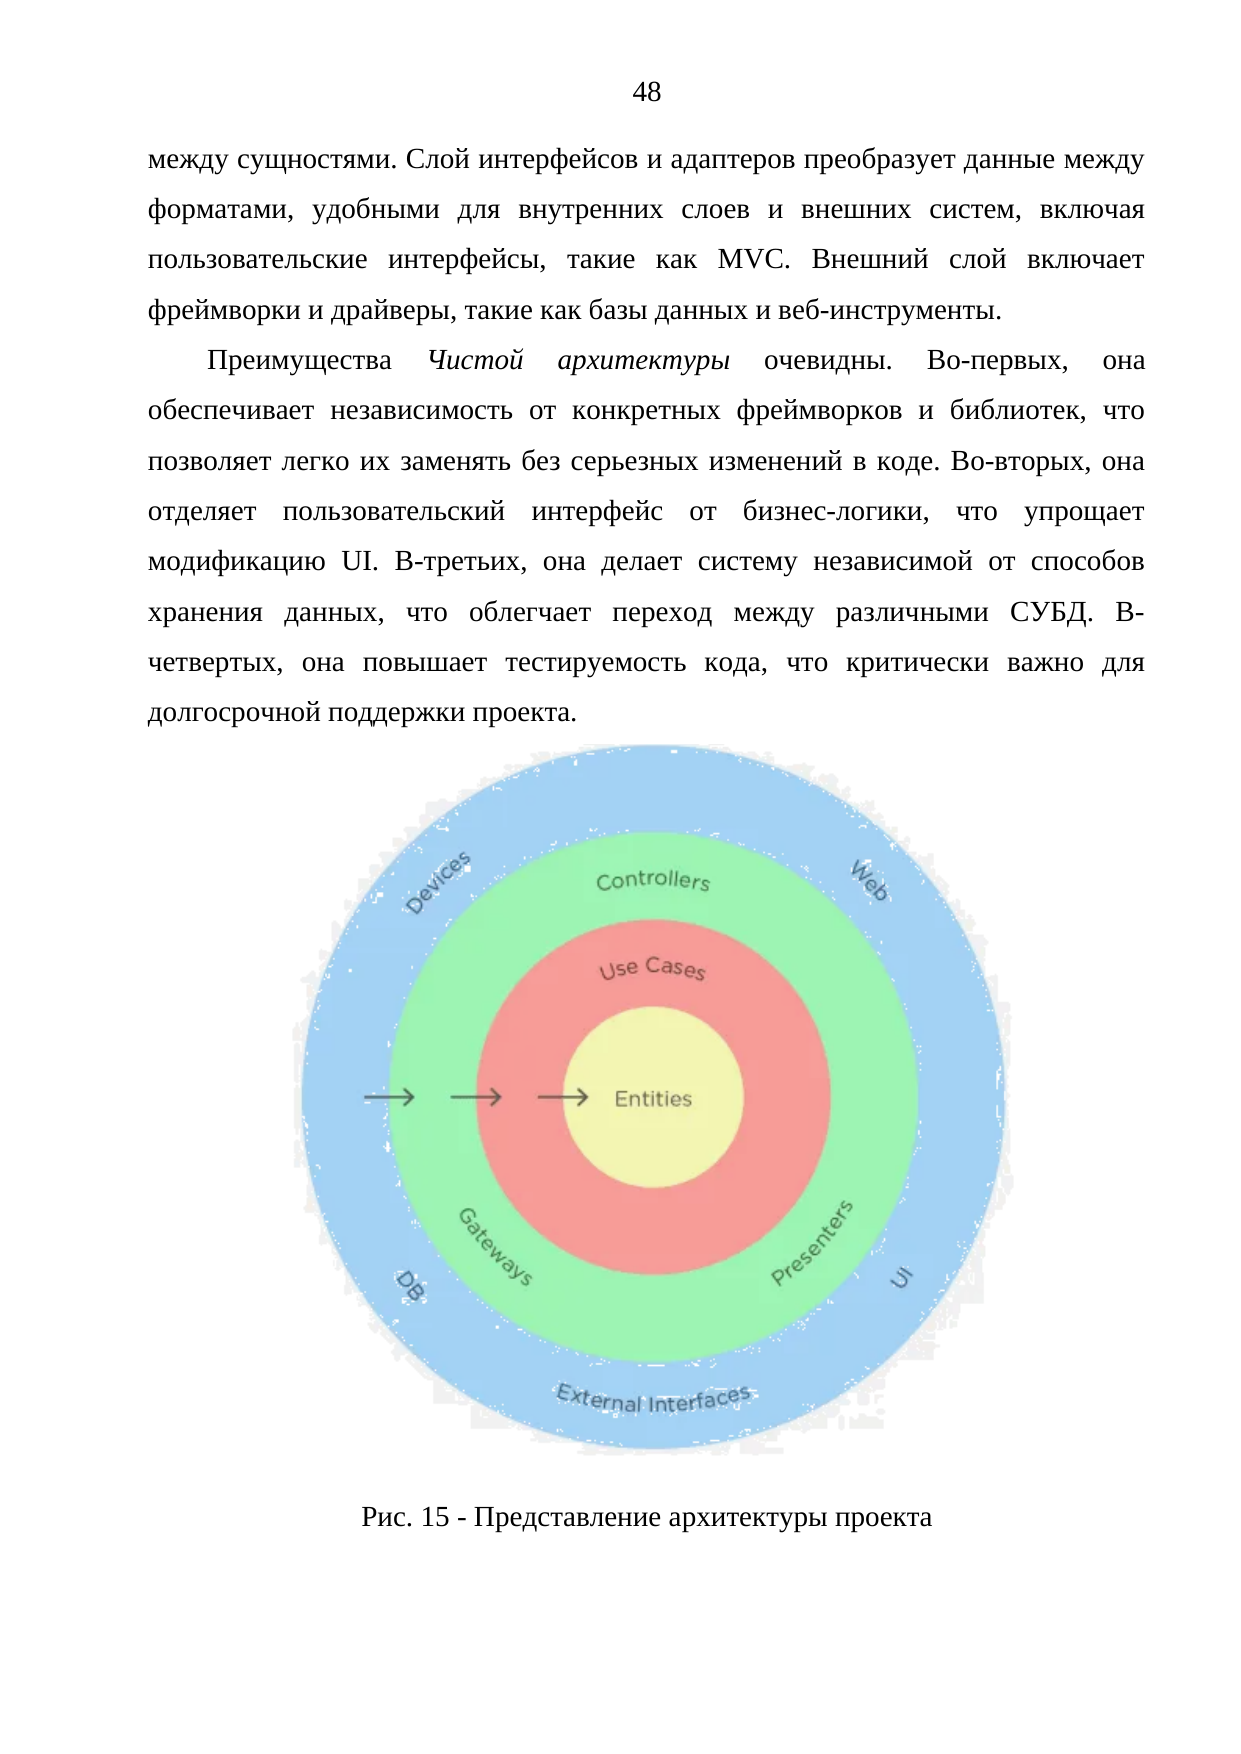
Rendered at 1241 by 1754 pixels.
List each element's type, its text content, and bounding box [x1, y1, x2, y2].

picture [252, 744, 1042, 1462]
text Рис. 15 - Представление архитектуры проекта [148, 1499, 1146, 1533]
text Преимущества Чистой архитектуры очевидны. Во-первых, она обеспечивает независимость от конкретных фреймворков и библиотек, что позволяет легко их заменять без серьезных изменений в коде. Во-вторых, она отделяет пользовательский интерфейс от бизнес-логики, что упрощает модификацию UI. В-третьих, она делает систему независимой от способов хранения данных, что облегчает переход между различными СУБД. В-четвертых, она повышает тестируемость кода, что критически важно для долгосрочной поддержки проекта. [148, 342, 1146, 728]
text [148, 141, 1146, 325]
